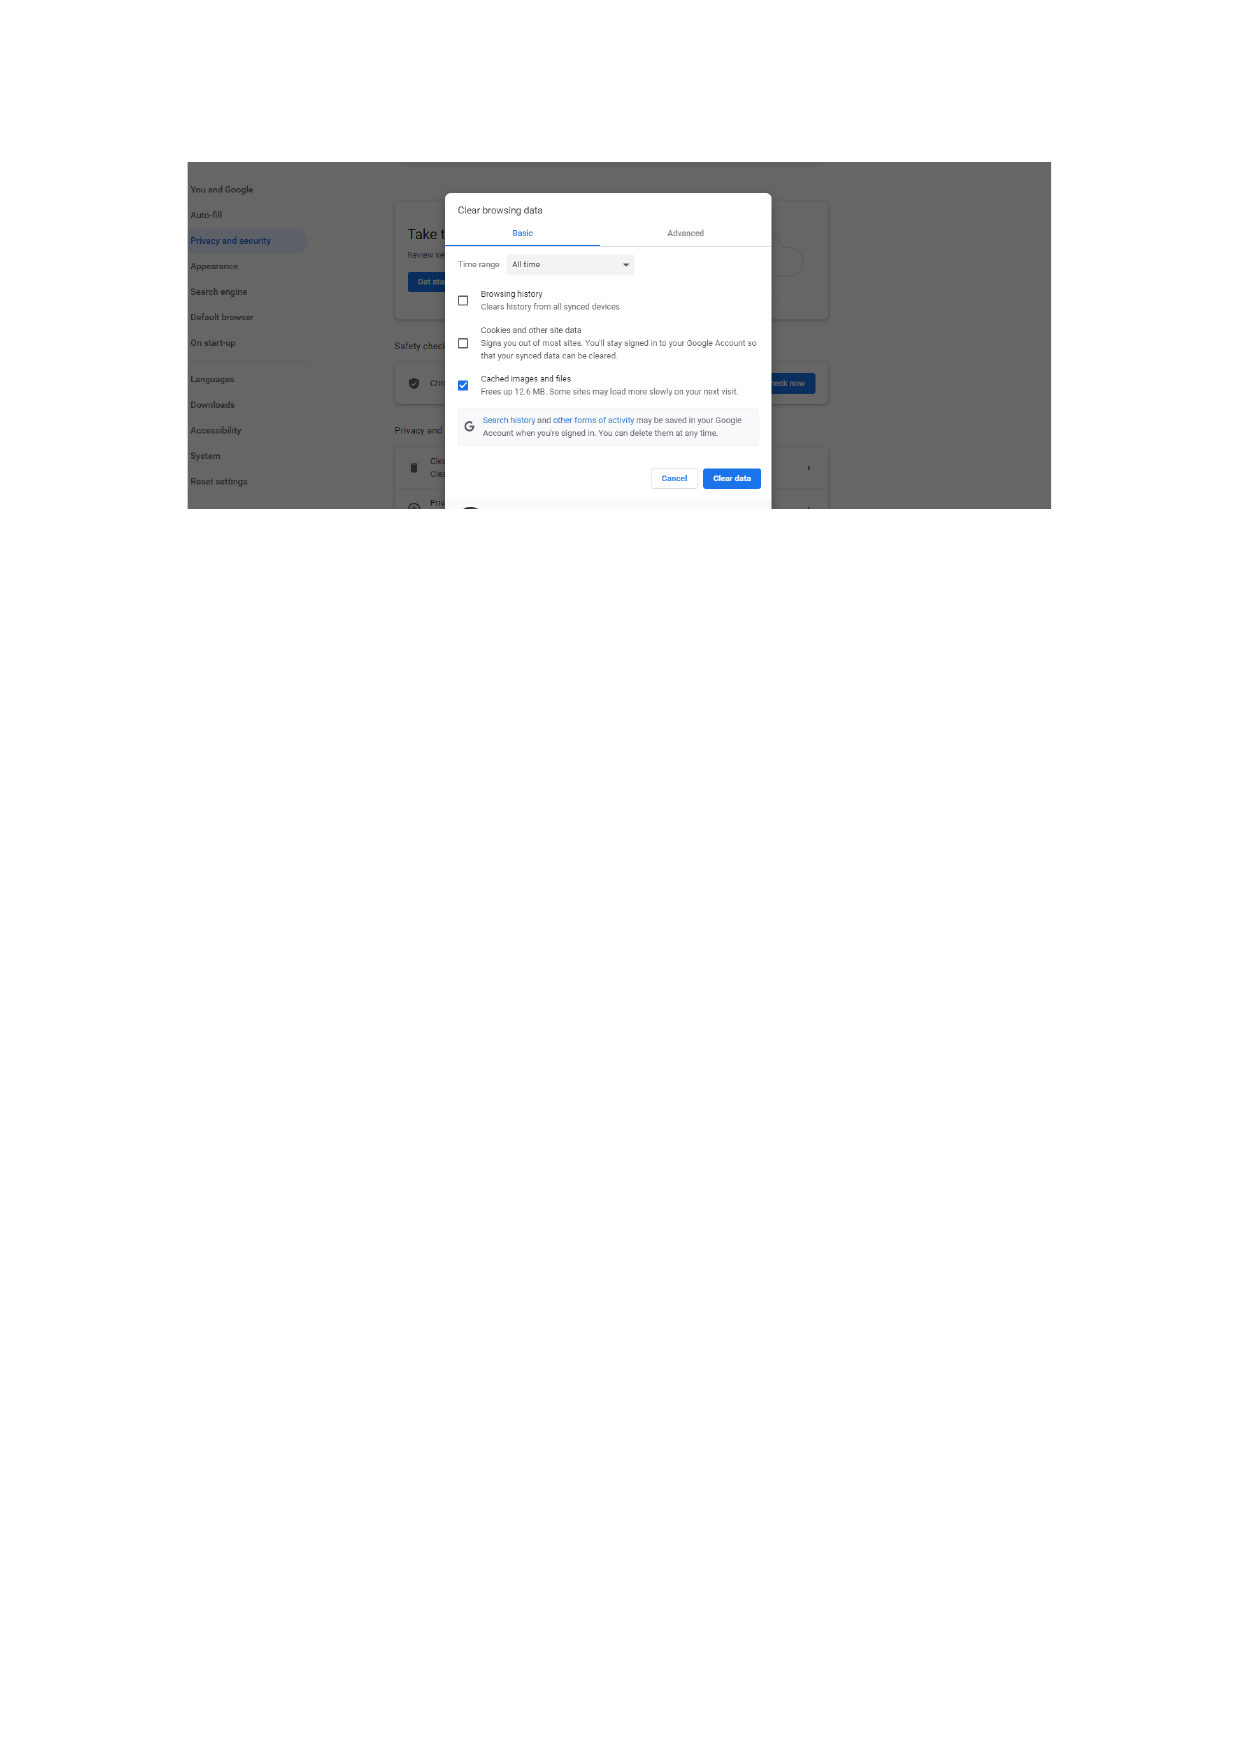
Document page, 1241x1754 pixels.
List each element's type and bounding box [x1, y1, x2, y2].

picture [187, 162, 1052, 509]
